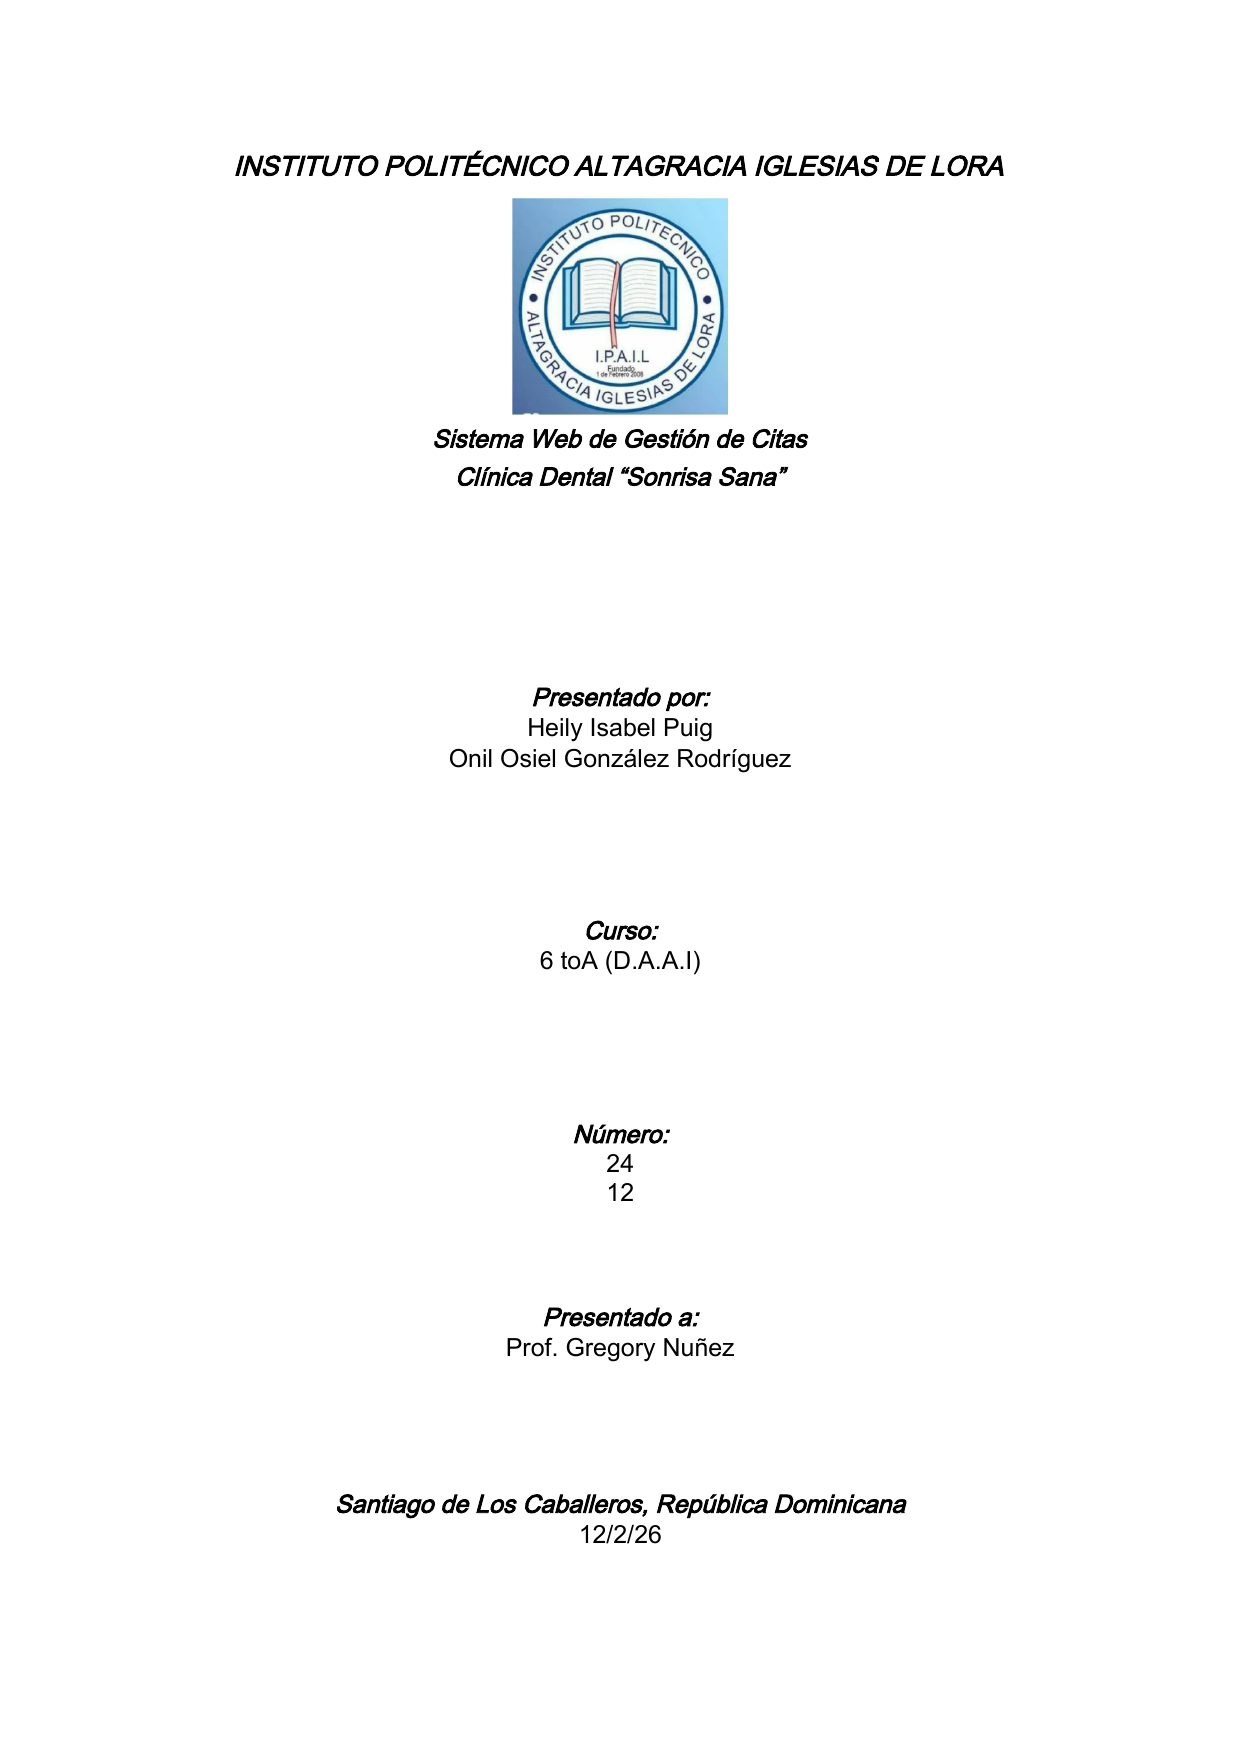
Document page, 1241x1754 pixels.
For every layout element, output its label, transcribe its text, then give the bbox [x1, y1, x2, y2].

text Prof. Gregory Nuñez [150, 1333, 1090, 1362]
text 24 [150, 1149, 1090, 1177]
text Onil Osiel González Rodríguez [150, 744, 1090, 773]
text Clínica Dental “Sonrisa Sana” [150, 463, 1091, 491]
text 12/2/26 [150, 1520, 1090, 1549]
text Santiago de Los Caballeros, República Dominicana [150, 1489, 1090, 1518]
text Sistema Web de Gestión de Citas [150, 425, 1091, 453]
text Número: [150, 1119, 1090, 1148]
text 6 toA (D.A.A.I) [150, 946, 1090, 975]
text Presentado a: [150, 1302, 1090, 1331]
text 12 [150, 1178, 1090, 1207]
text INSTITUTO POLITÉCNICO ALTAGRACIA IGLESIAS DE LORA [156, 150, 1081, 181]
text Heily Isabel Puig [150, 713, 1090, 742]
text Presentado por: [150, 682, 1090, 711]
picture [512, 196, 729, 415]
text Curso: [150, 916, 1090, 944]
